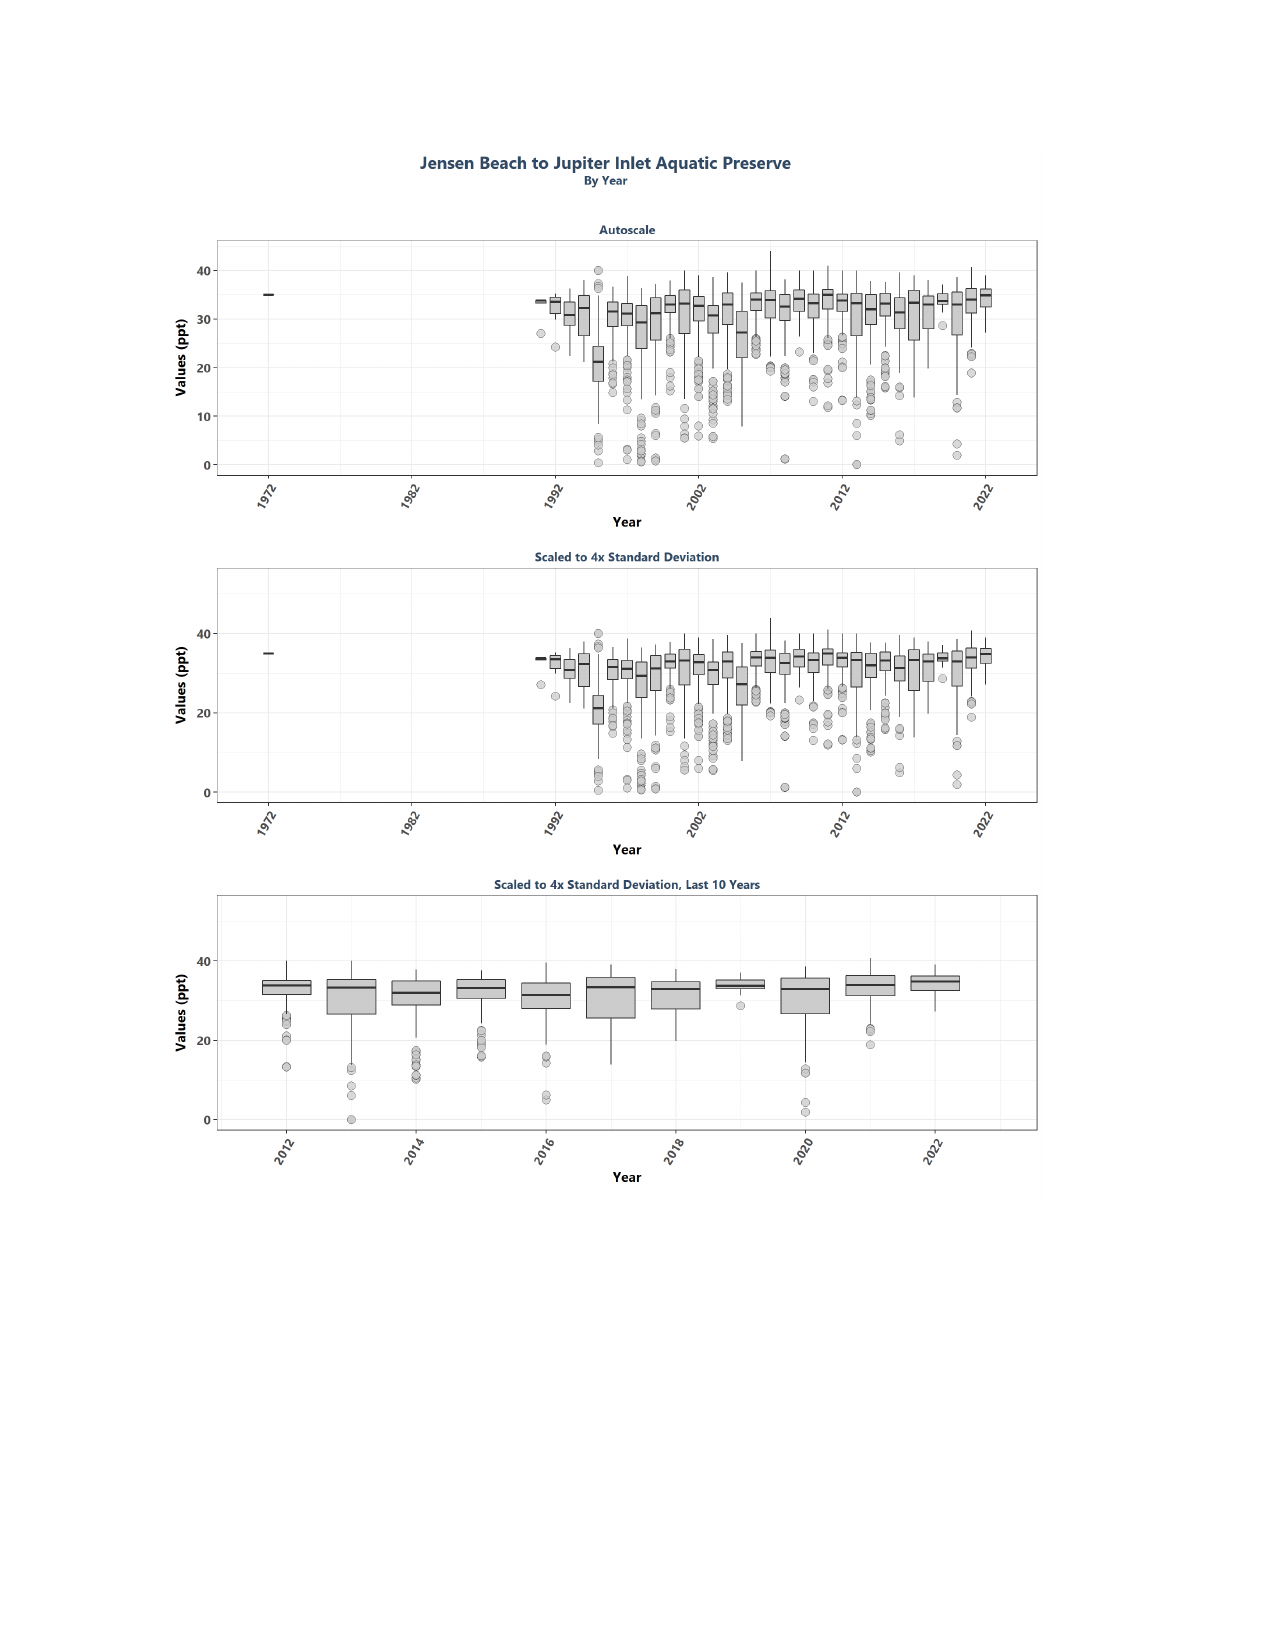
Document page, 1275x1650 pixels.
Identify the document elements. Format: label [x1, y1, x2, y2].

picture [168, 150, 1044, 1200]
